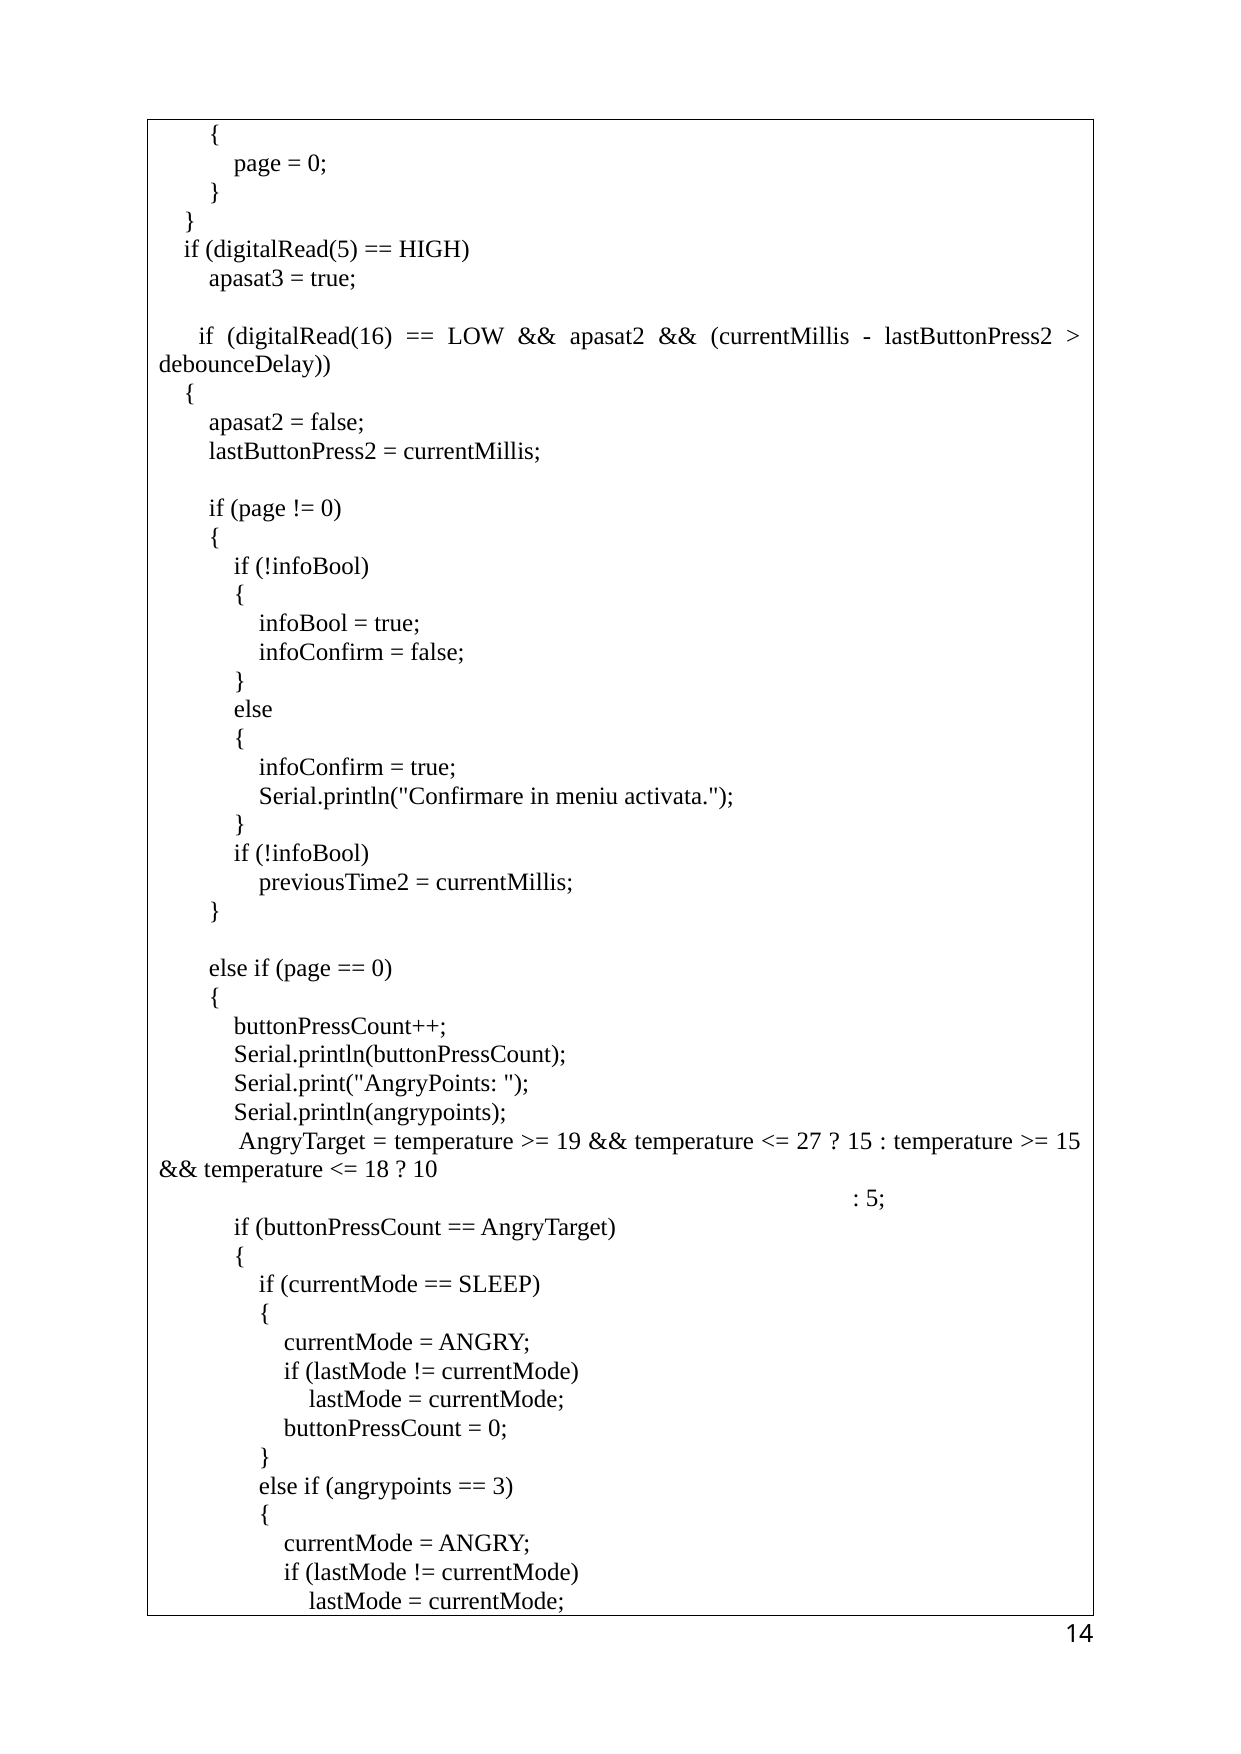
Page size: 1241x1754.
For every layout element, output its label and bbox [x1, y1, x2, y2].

table_header [148, 120, 1093, 1614]
